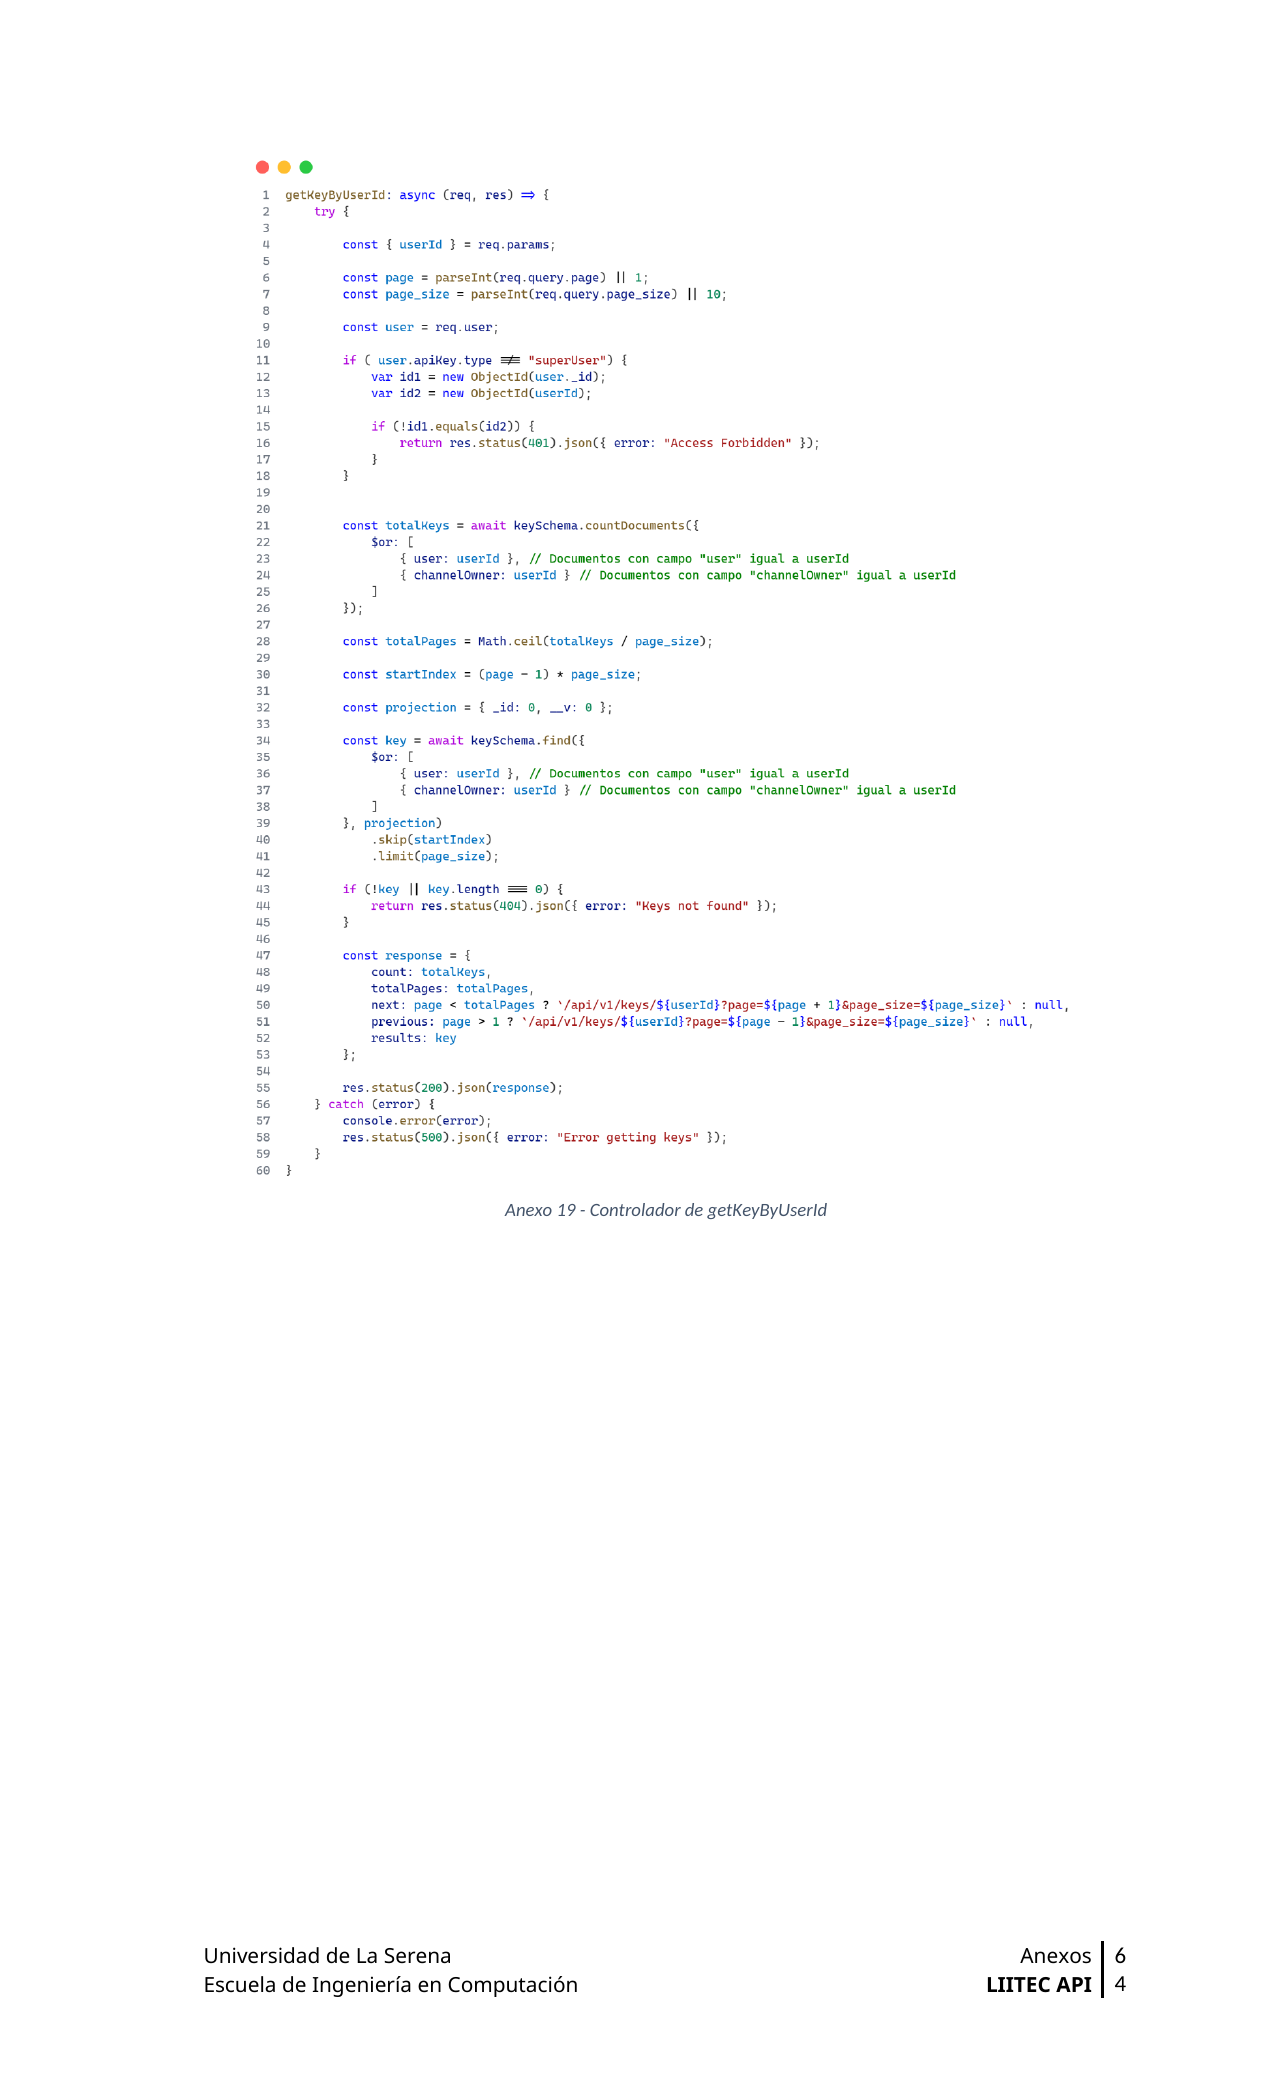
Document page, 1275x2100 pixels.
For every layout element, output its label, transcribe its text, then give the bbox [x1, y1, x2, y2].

text Anexo 19 - Controlador de getKeyByUserId [207, 1198, 1127, 1221]
picture [250, 147, 1084, 1180]
